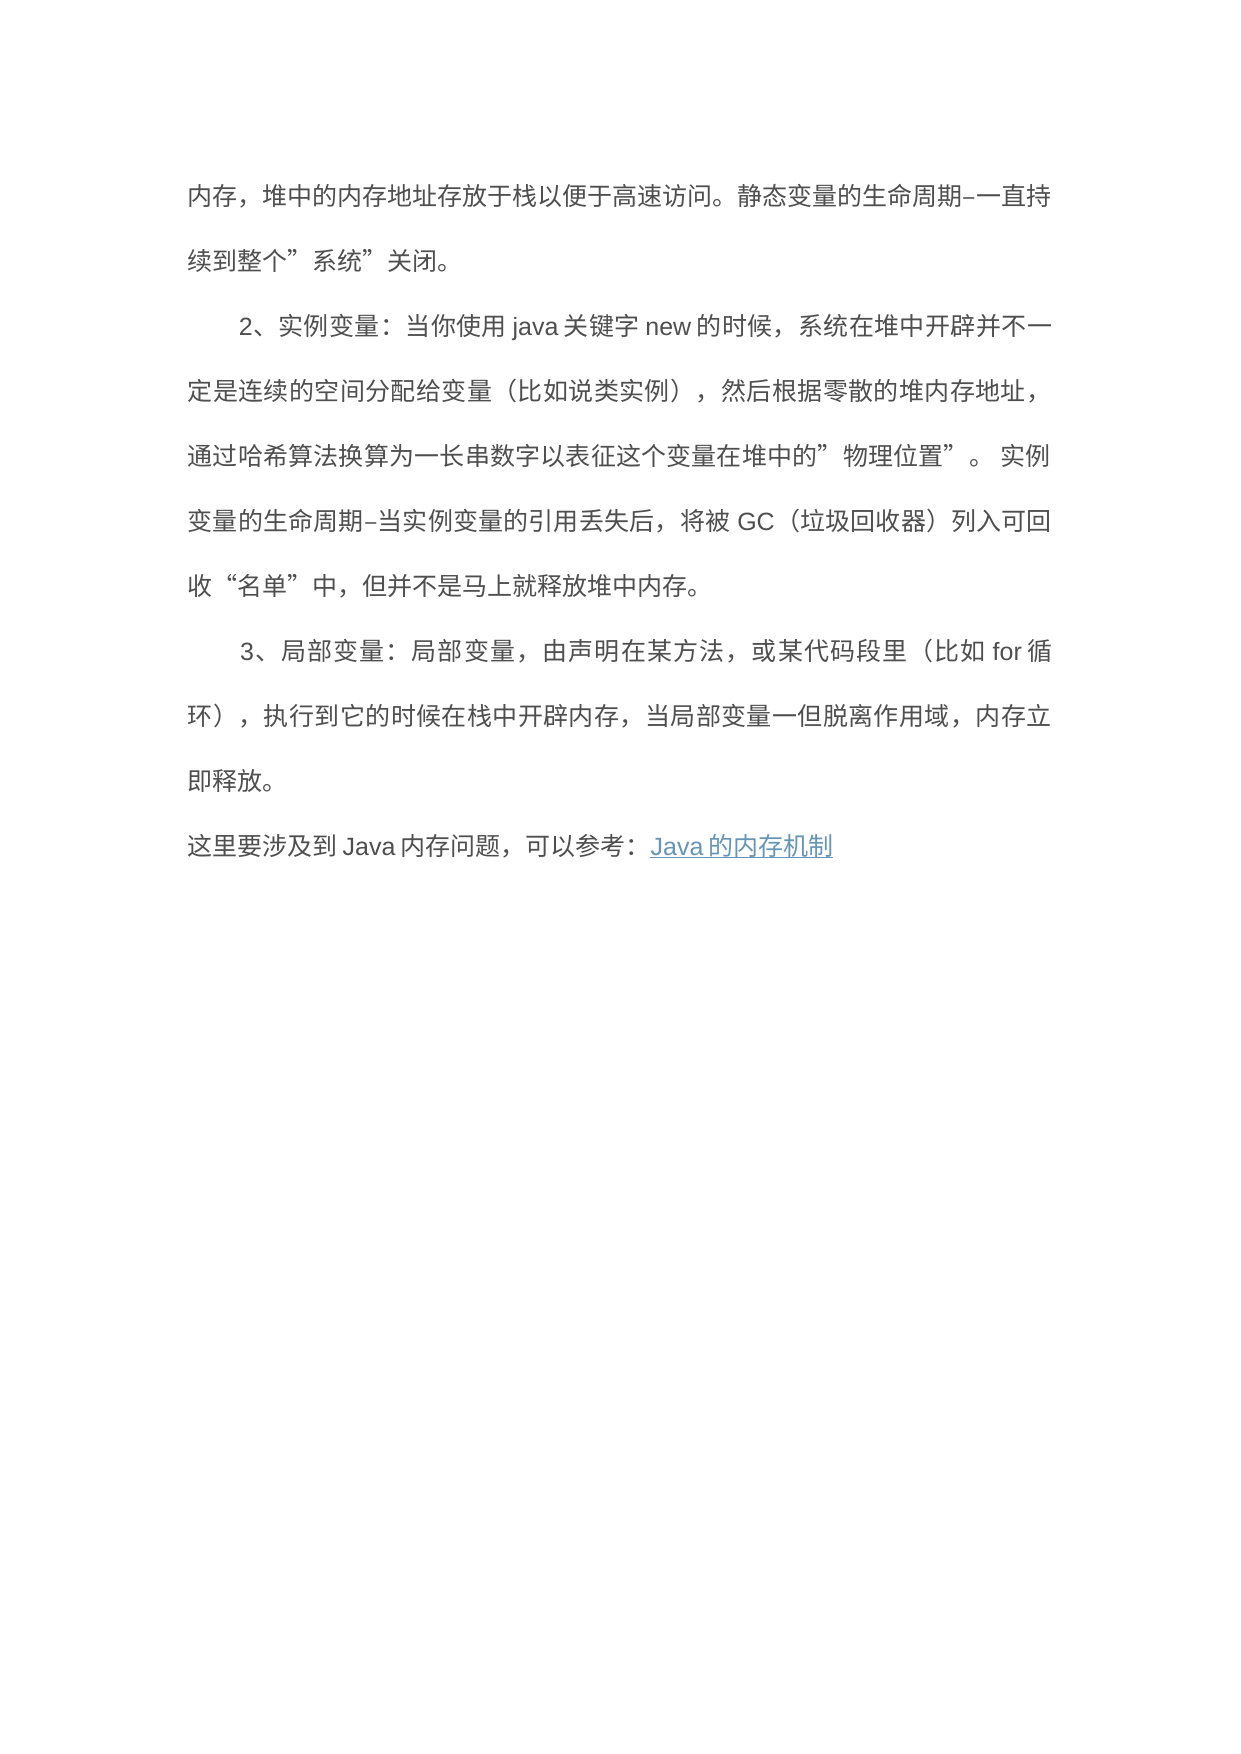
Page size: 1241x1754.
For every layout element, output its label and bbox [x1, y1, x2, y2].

text [187, 162, 1053, 877]
